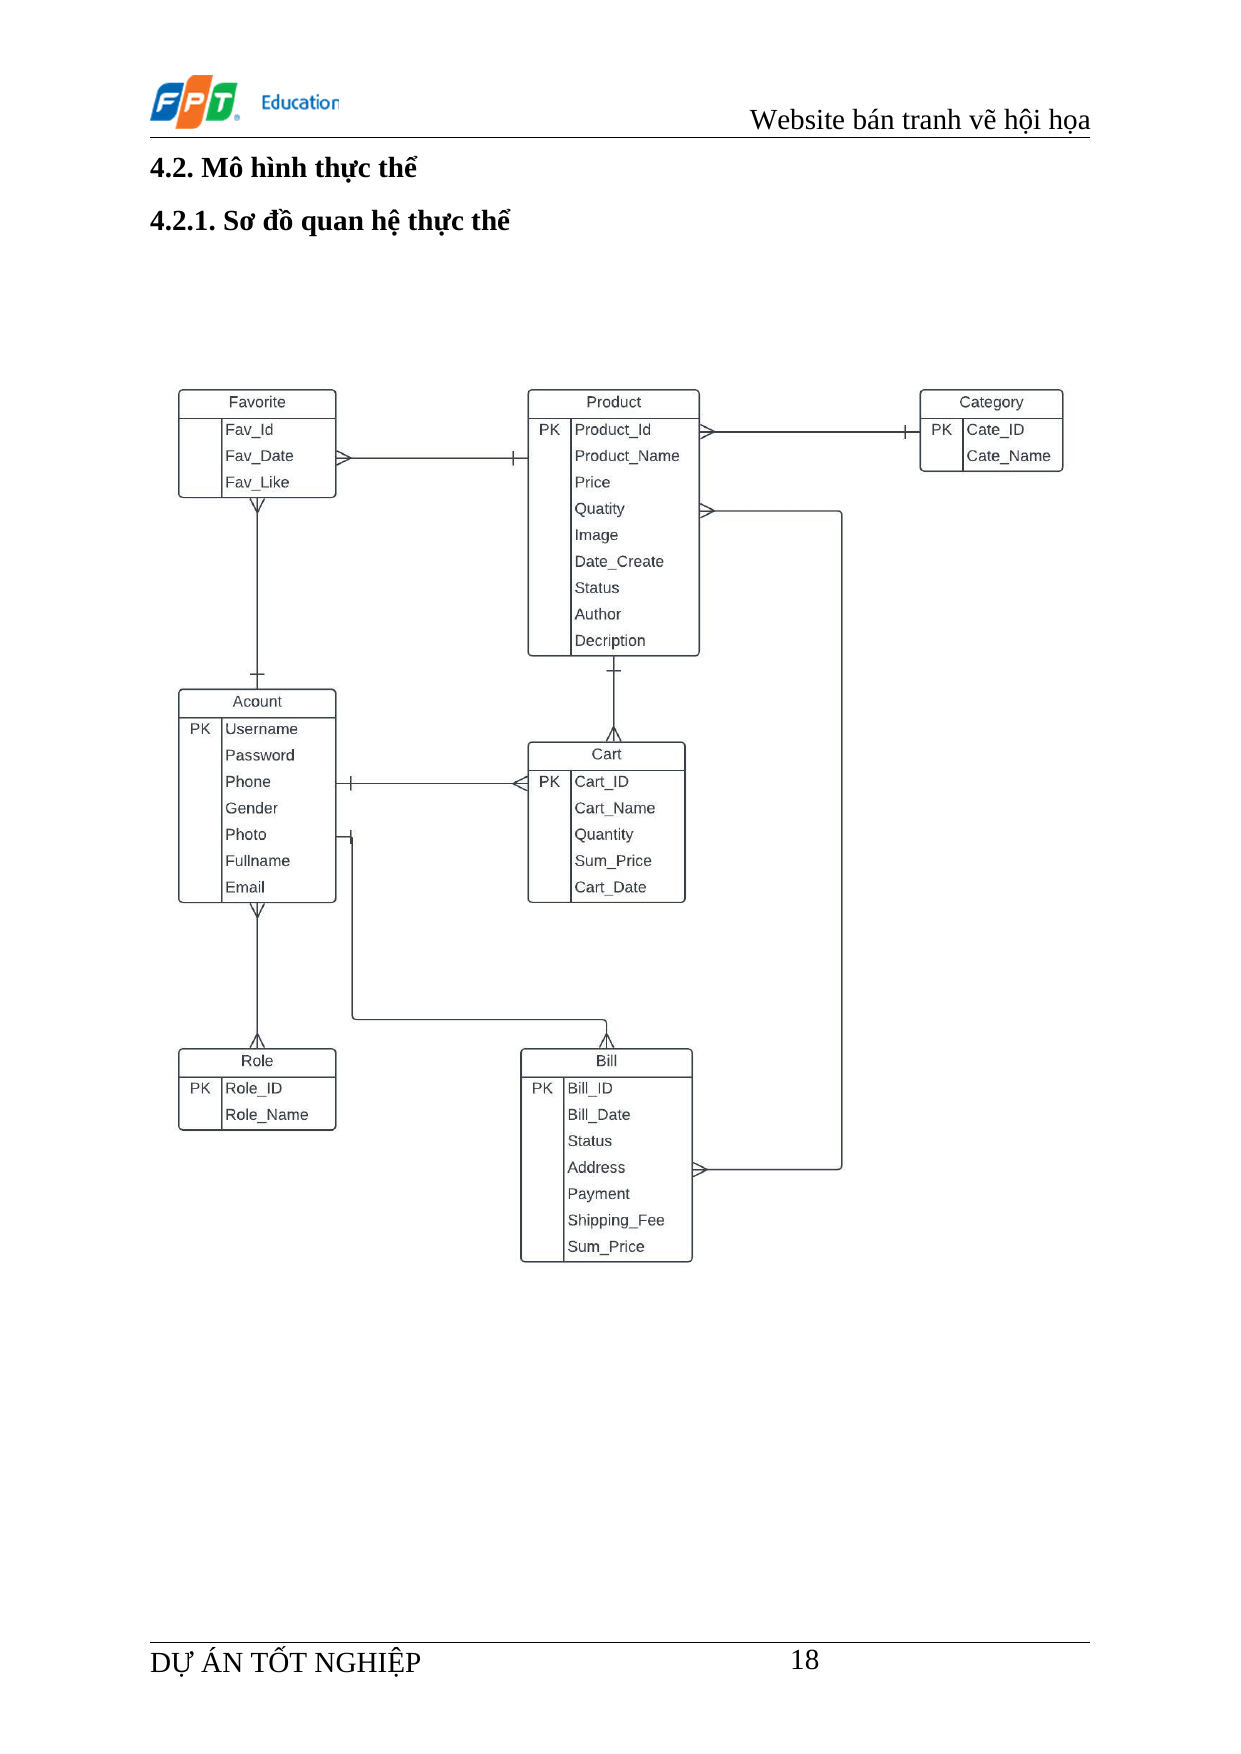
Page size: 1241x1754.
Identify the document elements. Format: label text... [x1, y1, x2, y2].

list Mô hình thực thể [150, 150, 1090, 183]
list Sơ đồ quan hệ thực thể [150, 203, 1090, 236]
picture [150, 361, 1091, 1290]
picture [150, 75, 339, 129]
